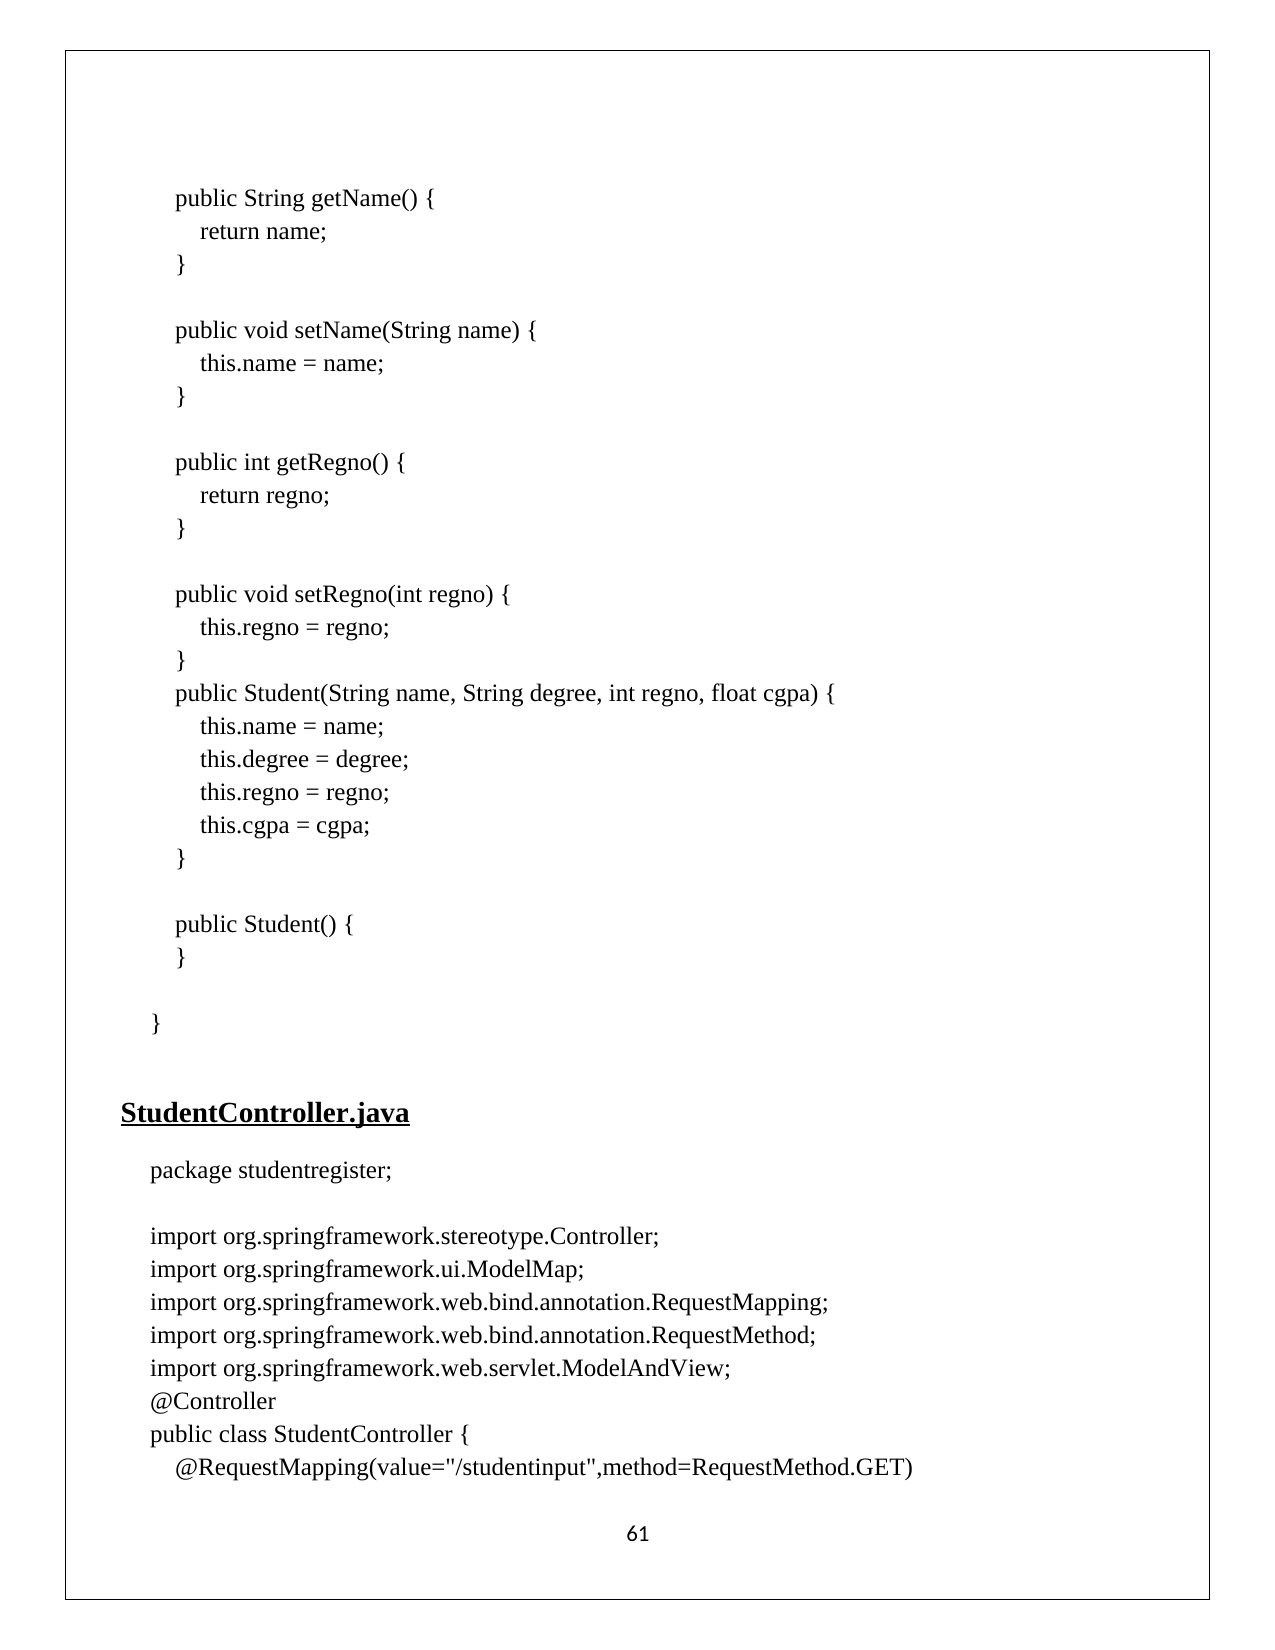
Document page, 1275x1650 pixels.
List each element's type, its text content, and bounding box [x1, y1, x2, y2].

text } [150, 381, 1125, 410]
text import org.springframework.web.servlet.ModelAndView; [150, 1353, 1125, 1382]
text import org.springframework.stereotype.Controller; [150, 1221, 1125, 1249]
text public void setRegno(int regno) { [150, 579, 1125, 608]
text StudentController.java [120, 1095, 1125, 1129]
text this.regno = regno; [150, 777, 1125, 806]
text @RequestMapping(value="/studentinput",method=RequestMethod.GET) [150, 1452, 1125, 1481]
text package studentregister; [150, 1155, 1125, 1183]
text } [150, 645, 1125, 674]
text this.regno = regno; [150, 612, 1125, 641]
text public class StudentController { [150, 1419, 1125, 1448]
text this.name = name; [150, 711, 1125, 740]
text this.degree = degree; [150, 744, 1125, 773]
text this.cgpa = cgpa; [150, 810, 1125, 839]
text import org.springframework.ui.ModelMap; [150, 1254, 1125, 1283]
text public Student() { [150, 909, 1125, 938]
text import org.springframework.web.bind.annotation.RequestMapping; [150, 1287, 1125, 1316]
text public int getRegno() { [150, 447, 1125, 476]
text } [150, 513, 1125, 542]
text } [150, 1008, 1125, 1037]
text return regno; [150, 480, 1125, 509]
text return name; [150, 216, 1125, 245]
text import org.springframework.web.bind.annotation.RequestMethod; [150, 1320, 1125, 1349]
text } [150, 942, 1125, 971]
text this.name = name; [150, 348, 1125, 377]
text } [150, 843, 1125, 872]
text @Controller [150, 1386, 1125, 1415]
text public void setName(String name) { [150, 315, 1125, 344]
text public Student(String name, String degree, int regno, float cgpa) { [150, 678, 1125, 707]
text } [150, 249, 1125, 278]
text public String getName() { [150, 183, 1125, 212]
